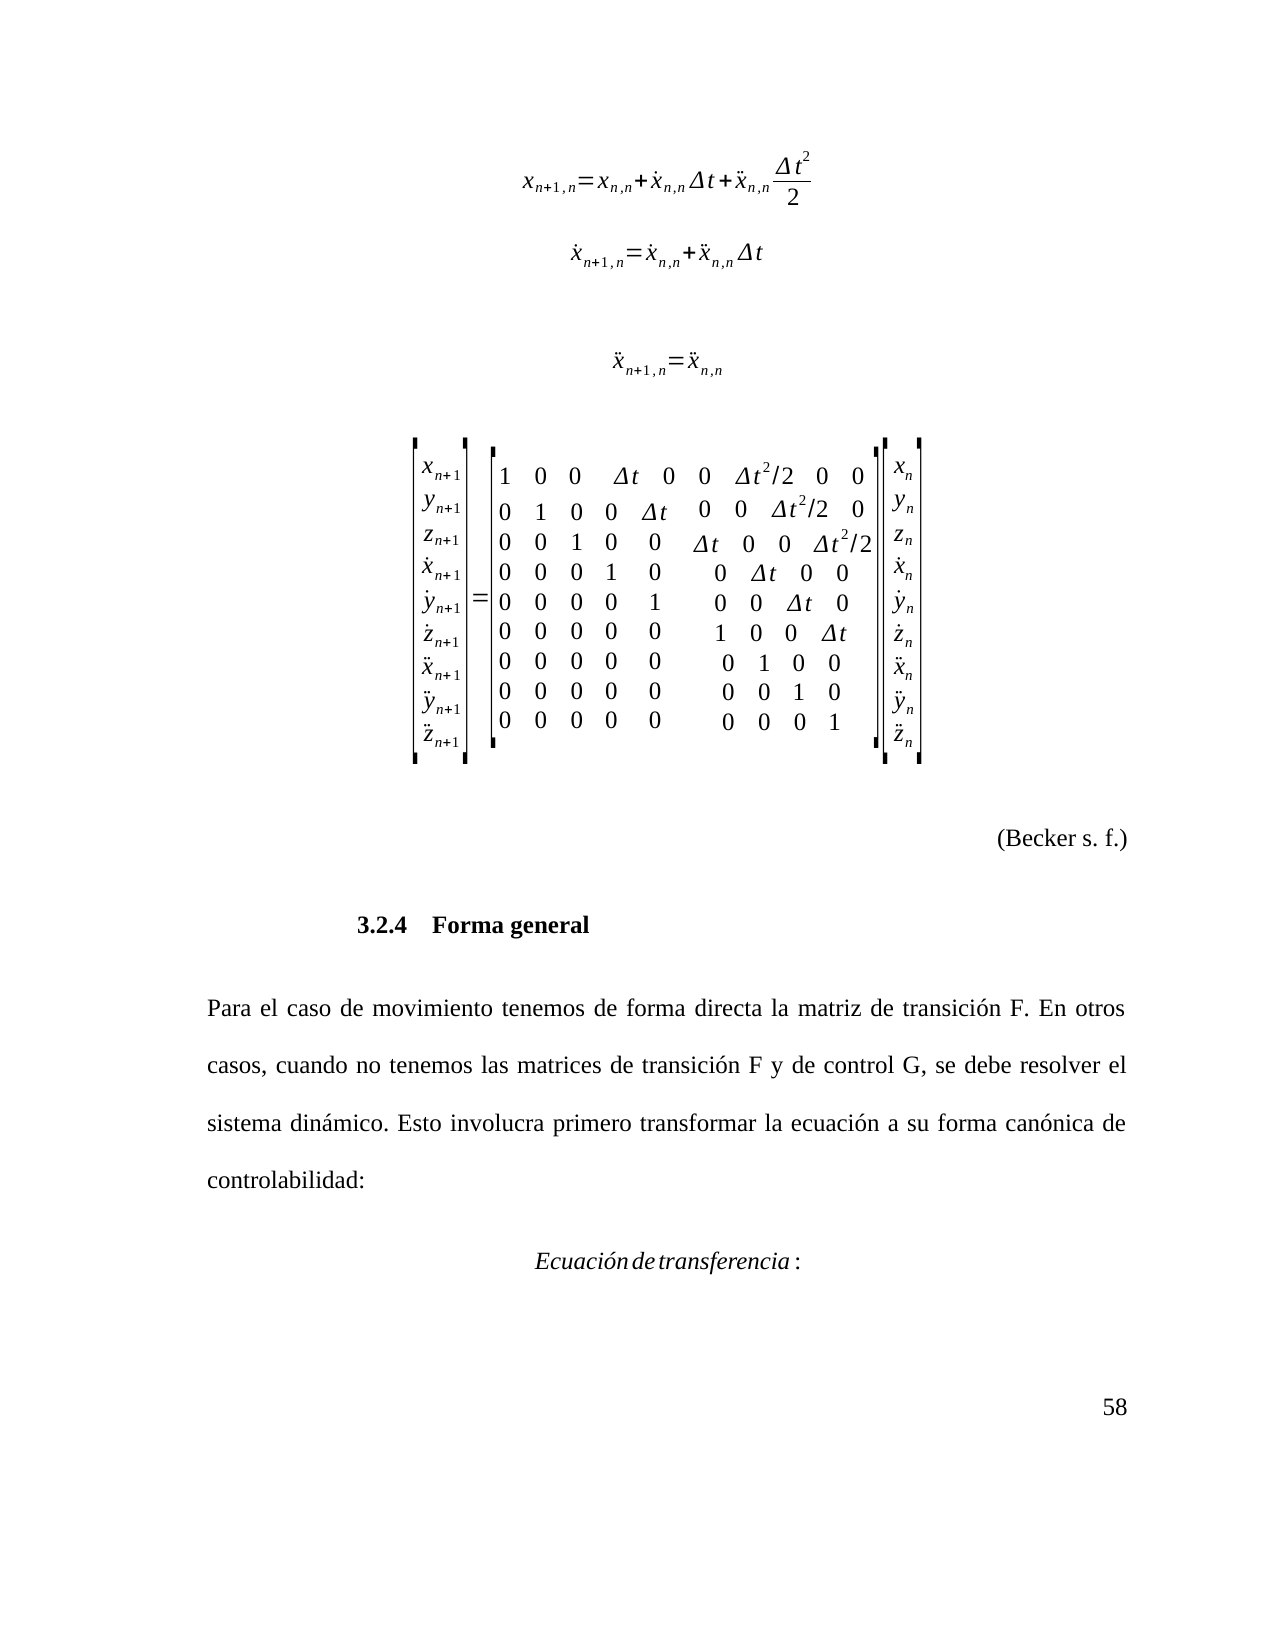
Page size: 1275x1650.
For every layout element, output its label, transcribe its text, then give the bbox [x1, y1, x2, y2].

text Para el caso de movimiento tenemos de forma directa la matriz de transición F. En otros casos, cuando no tenemos las matrices de transición F y de control G, se debe resolver el sistema dinámico. Esto involucra primero transformar la ecuación a su forma canónica de controlabilidad: [207, 993, 1127, 1194]
subtitle Forma general [357, 910, 1127, 939]
text (Becker s. f.) [207, 823, 1127, 852]
